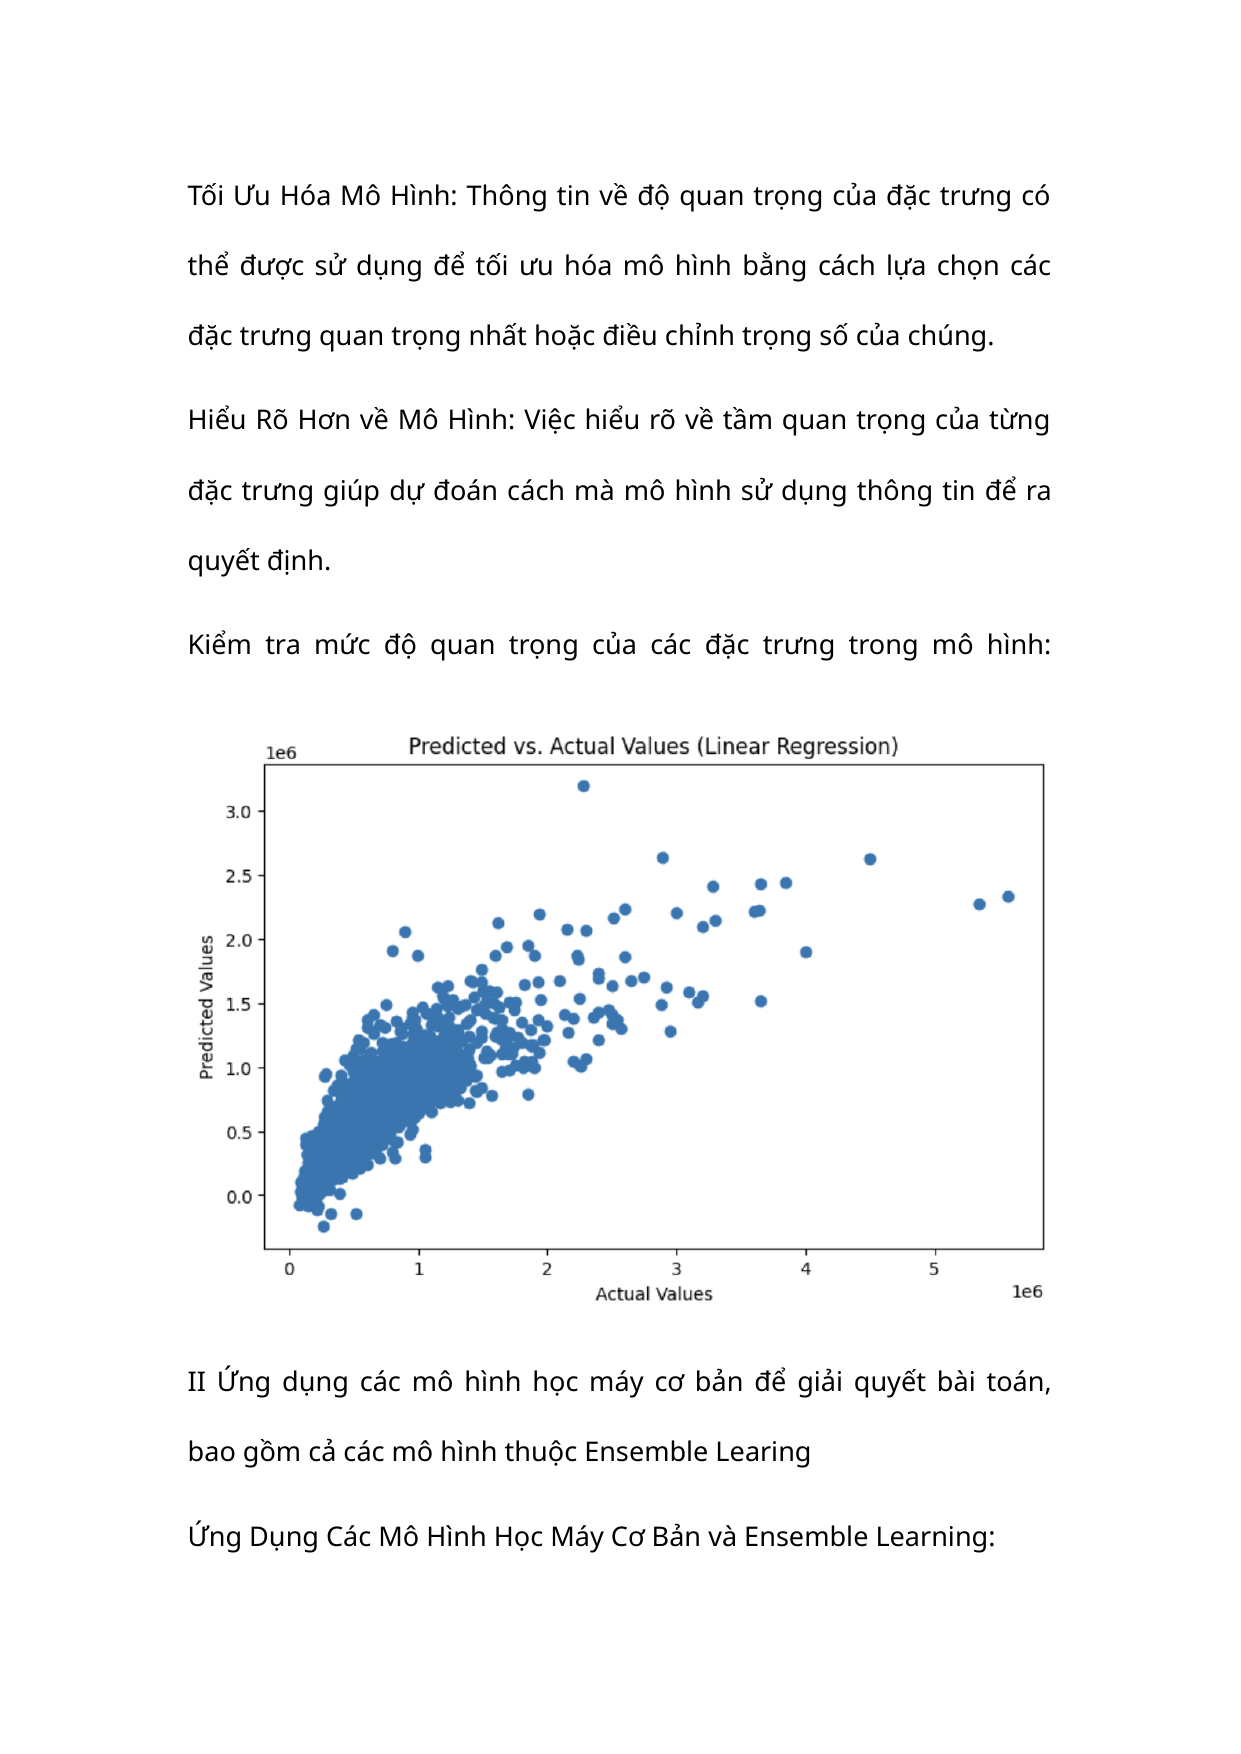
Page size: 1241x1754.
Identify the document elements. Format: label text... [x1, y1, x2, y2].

picture [187, 726, 1052, 1315]
text Hiểu Rõ Hơn về Mô Hình: Việc hiểu rõ về tầm quan trọng của từng đặc trưng giúp dự đoán cách mà mô hình sử dụng thông tin để ra quyết định. [187, 387, 1053, 592]
text Ứng Dụng Các Mô Hình Học Máy Cơ Bản và Ensemble Learning: [187, 1503, 1053, 1568]
text Tối Ưu Hóa Mô Hình: Thông tin về độ quan trọng của đặc trưng có thể được sử dụng để tối ưu hóa mô hình bằng cách lựa chọn các đặc trưng quan trọng nhất hoặc điều chỉnh trọng số của chúng. [187, 162, 1053, 367]
